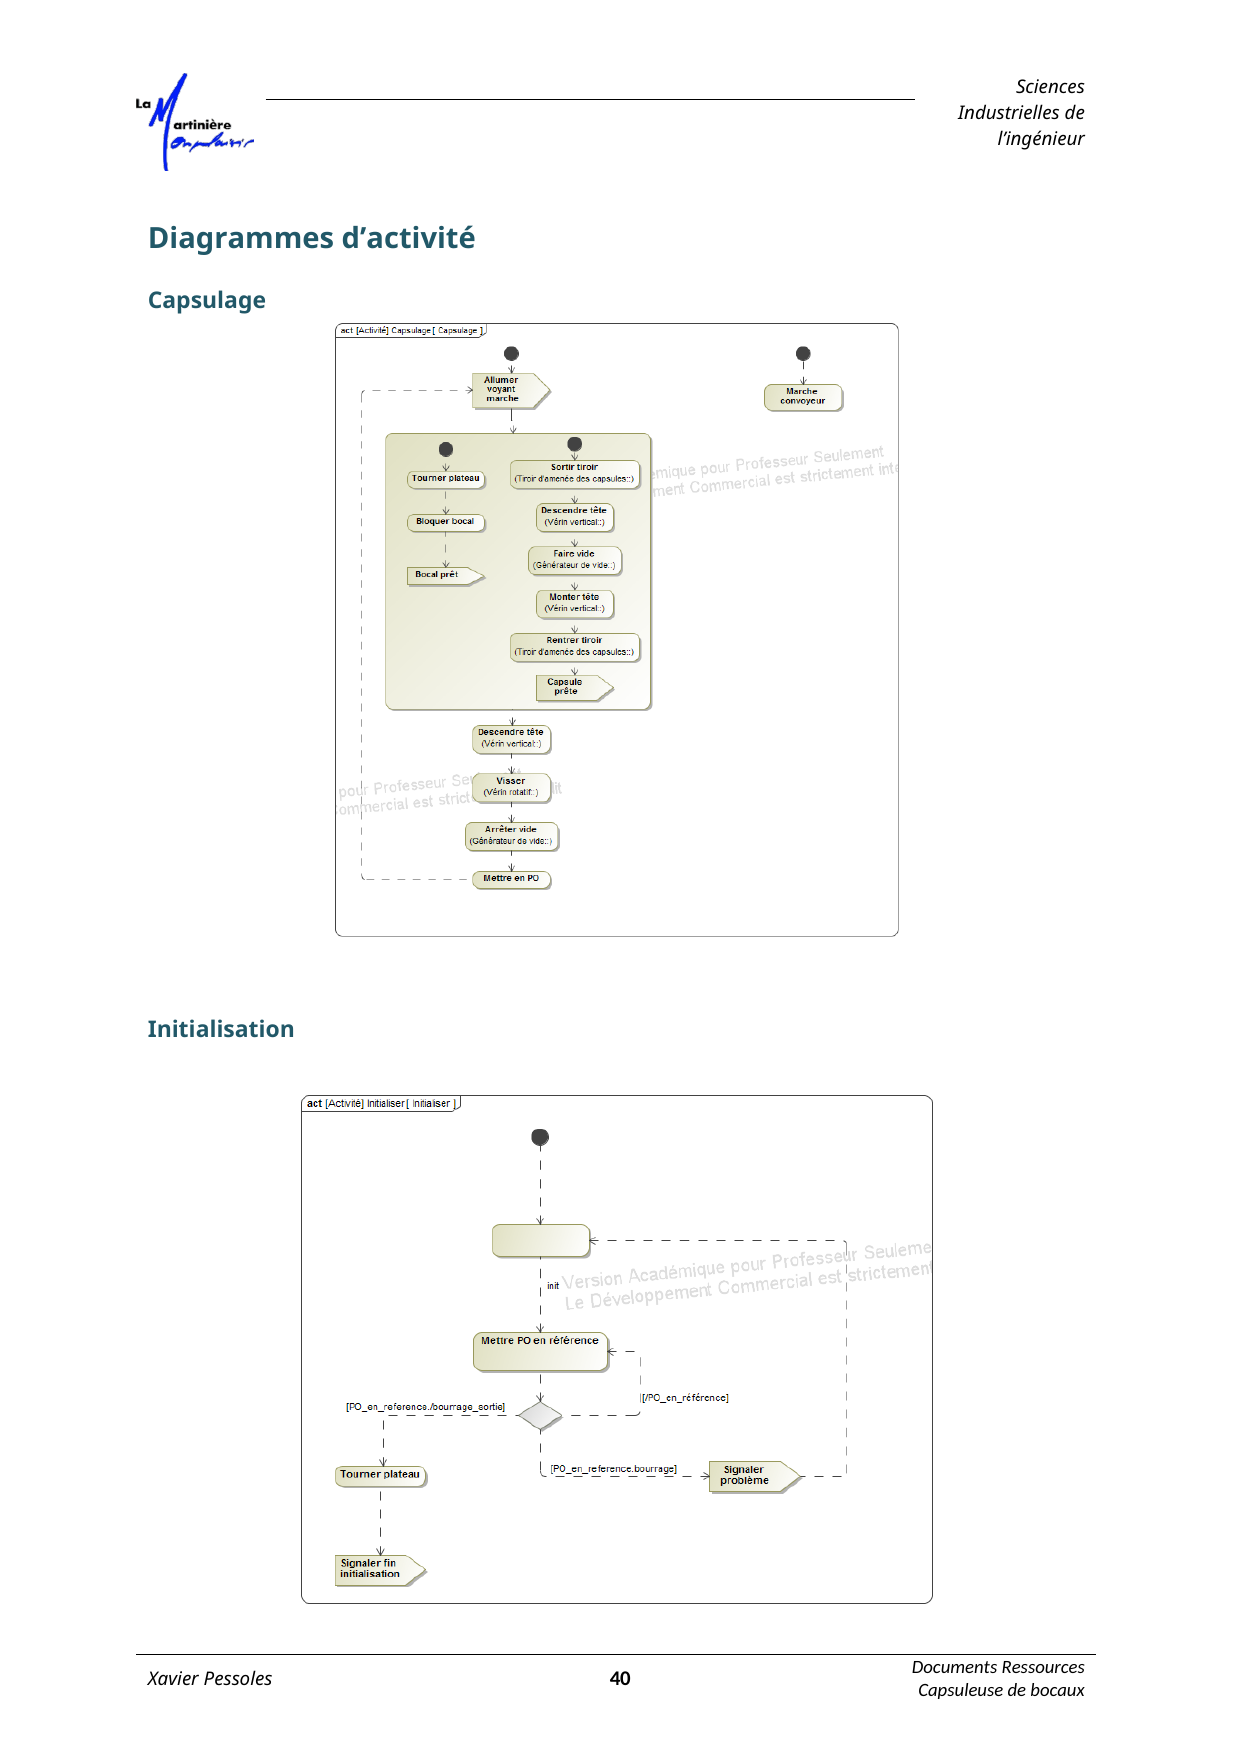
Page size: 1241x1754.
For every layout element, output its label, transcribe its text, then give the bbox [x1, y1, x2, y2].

subtitle Diagrammes d’activité [148, 217, 1093, 257]
picture [331, 319, 909, 947]
picture [296, 1090, 945, 1616]
picture [136, 73, 254, 171]
subtitle Capsulage [148, 284, 1093, 315]
subtitle Initialisation [148, 1013, 1093, 1044]
